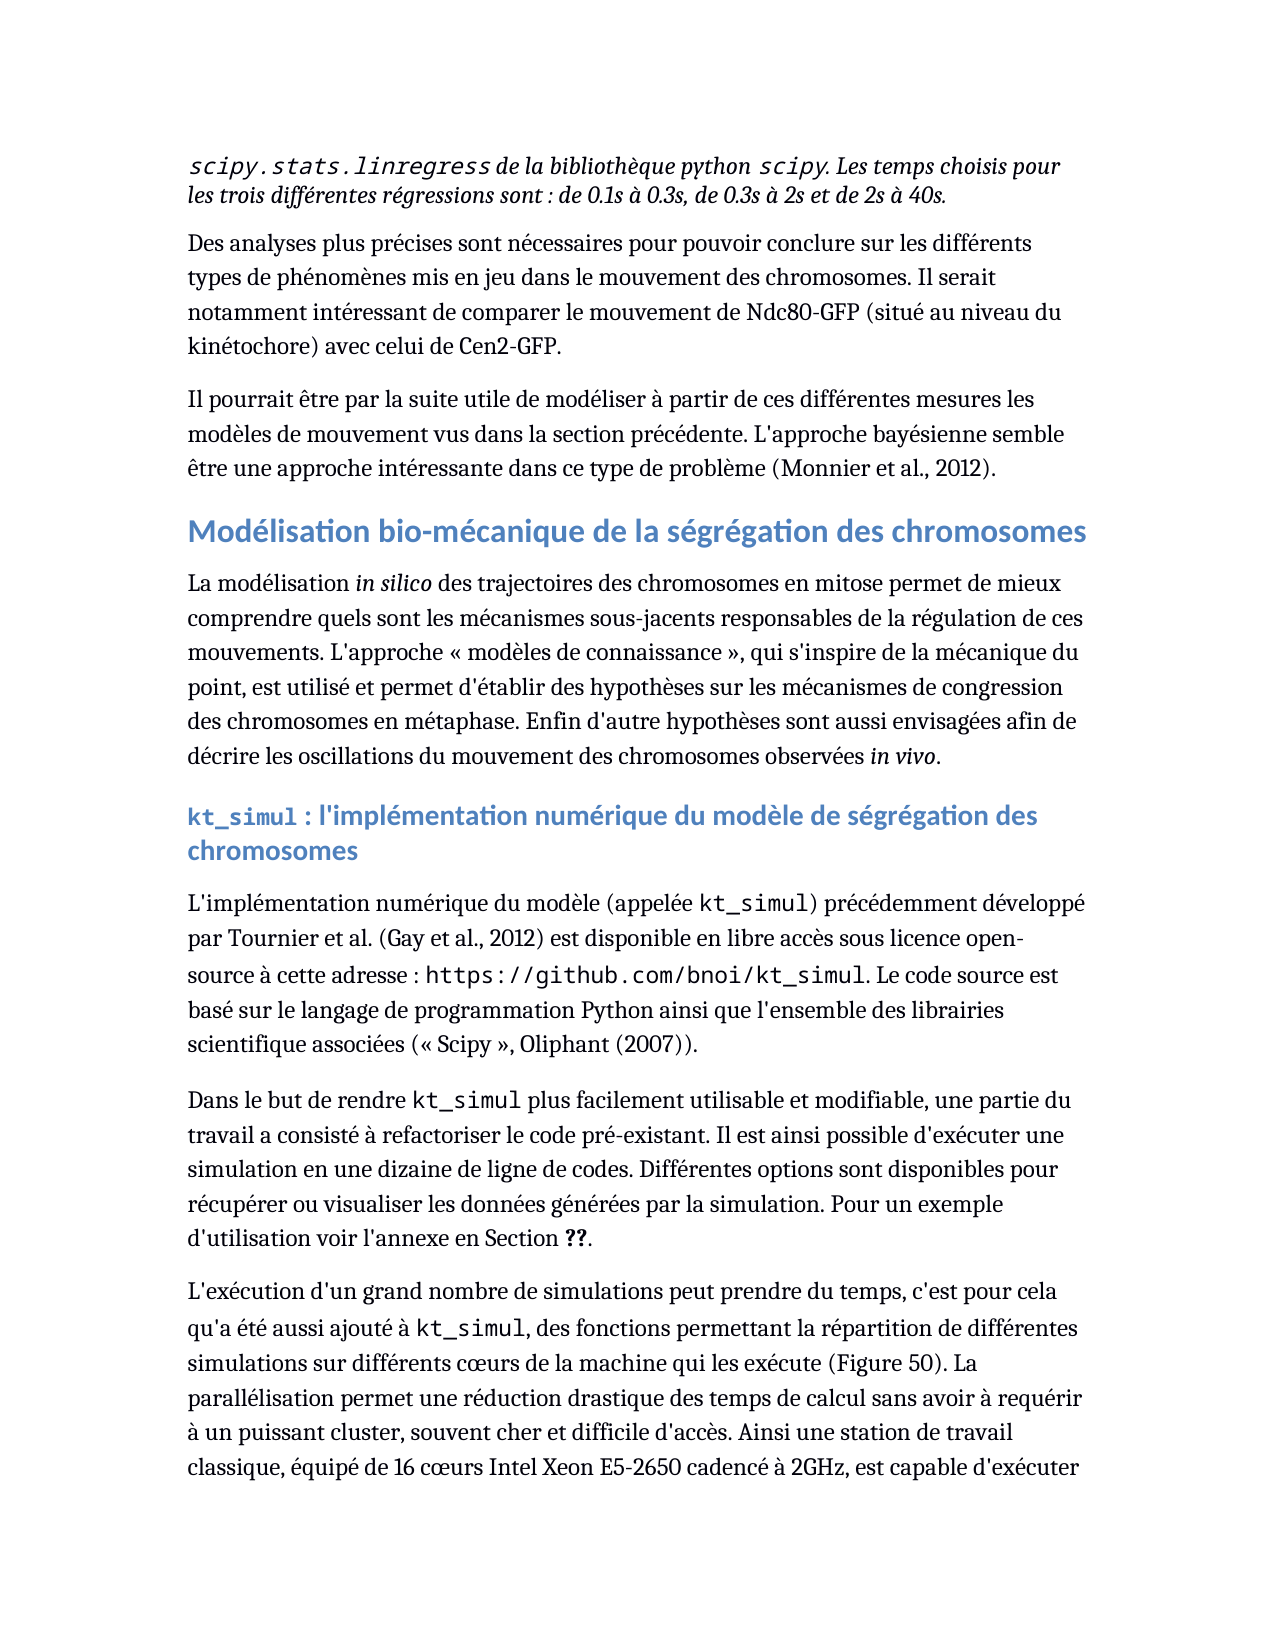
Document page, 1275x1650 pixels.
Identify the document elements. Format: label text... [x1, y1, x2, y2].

subtitle kt_simul : l'implémentation numérique du modèle de ségrégation des chromosomes [187, 797, 1087, 868]
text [187, 150, 1087, 210]
text La modélisation in silico des trajectoires des chromosomes en mitose permet de mieux comprendre quels sont les mécanismes sous-jacents responsables de la régulation de ces mouvements. L'approche « modèles de connaissance », qui s'inspire de la mécanique du point, est utilisé et permet d'établir des hypothèses sur les mécanismes de congression des chromosomes en métaphase. Enfin d'autre hypothèses sont aussi envisagées afin de décrire les oscillations du mouvement des chromosomes observées in vivo. [187, 569, 1087, 770]
subtitle Modélisation bio-mécanique de la ségrégation des chromosomes [187, 510, 1087, 550]
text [187, 1277, 1087, 1481]
text Dans le but de rendre kt_simul plus facilement utilisable et modifiable, une partie du travail a consisté à refactoriser le code pré-existant. Il est ainsi possible d'exécuter une simulation en une dizaine de ligne de codes. Différentes options sont disponibles pour récupérer ou visualiser les données générées par la simulation. Pour un exemple d'utilisation voir l'annexe en Section ??. [187, 1083, 1087, 1253]
text L'implémentation numérique du modèle (appelée kt_simul) précédemment développé par Tournier et al. (Gay et al., 2012) est disponible en libre accès sous licence open-source à cette adresse : https://github.com/bnoi/kt_simul. Le code source est basé sur le langage de programmation Python ainsi que l'ensemble des librairies scientifique associées (« Scipy », Oliphant (2007)). [187, 887, 1087, 1059]
text Il pourrait être par la suite utile de modéliser à partir de ces différentes mesures les modèles de mouvement vus dans la section précédente. L'approche bayésienne semble être une approche intéressante dans ce type de problème (Monnier et al., 2012). [187, 385, 1087, 483]
text Des analyses plus précises sont nécessaires pour pouvoir conclure sur les différents types de phénomènes mis en jeu dans le mouvement des chromosomes. Il serait notamment intéressant de comparer le mouvement de Ndc80-GFP (situé au niveau du kinétochore) avec celui de Cen2-GFP. [187, 229, 1087, 361]
